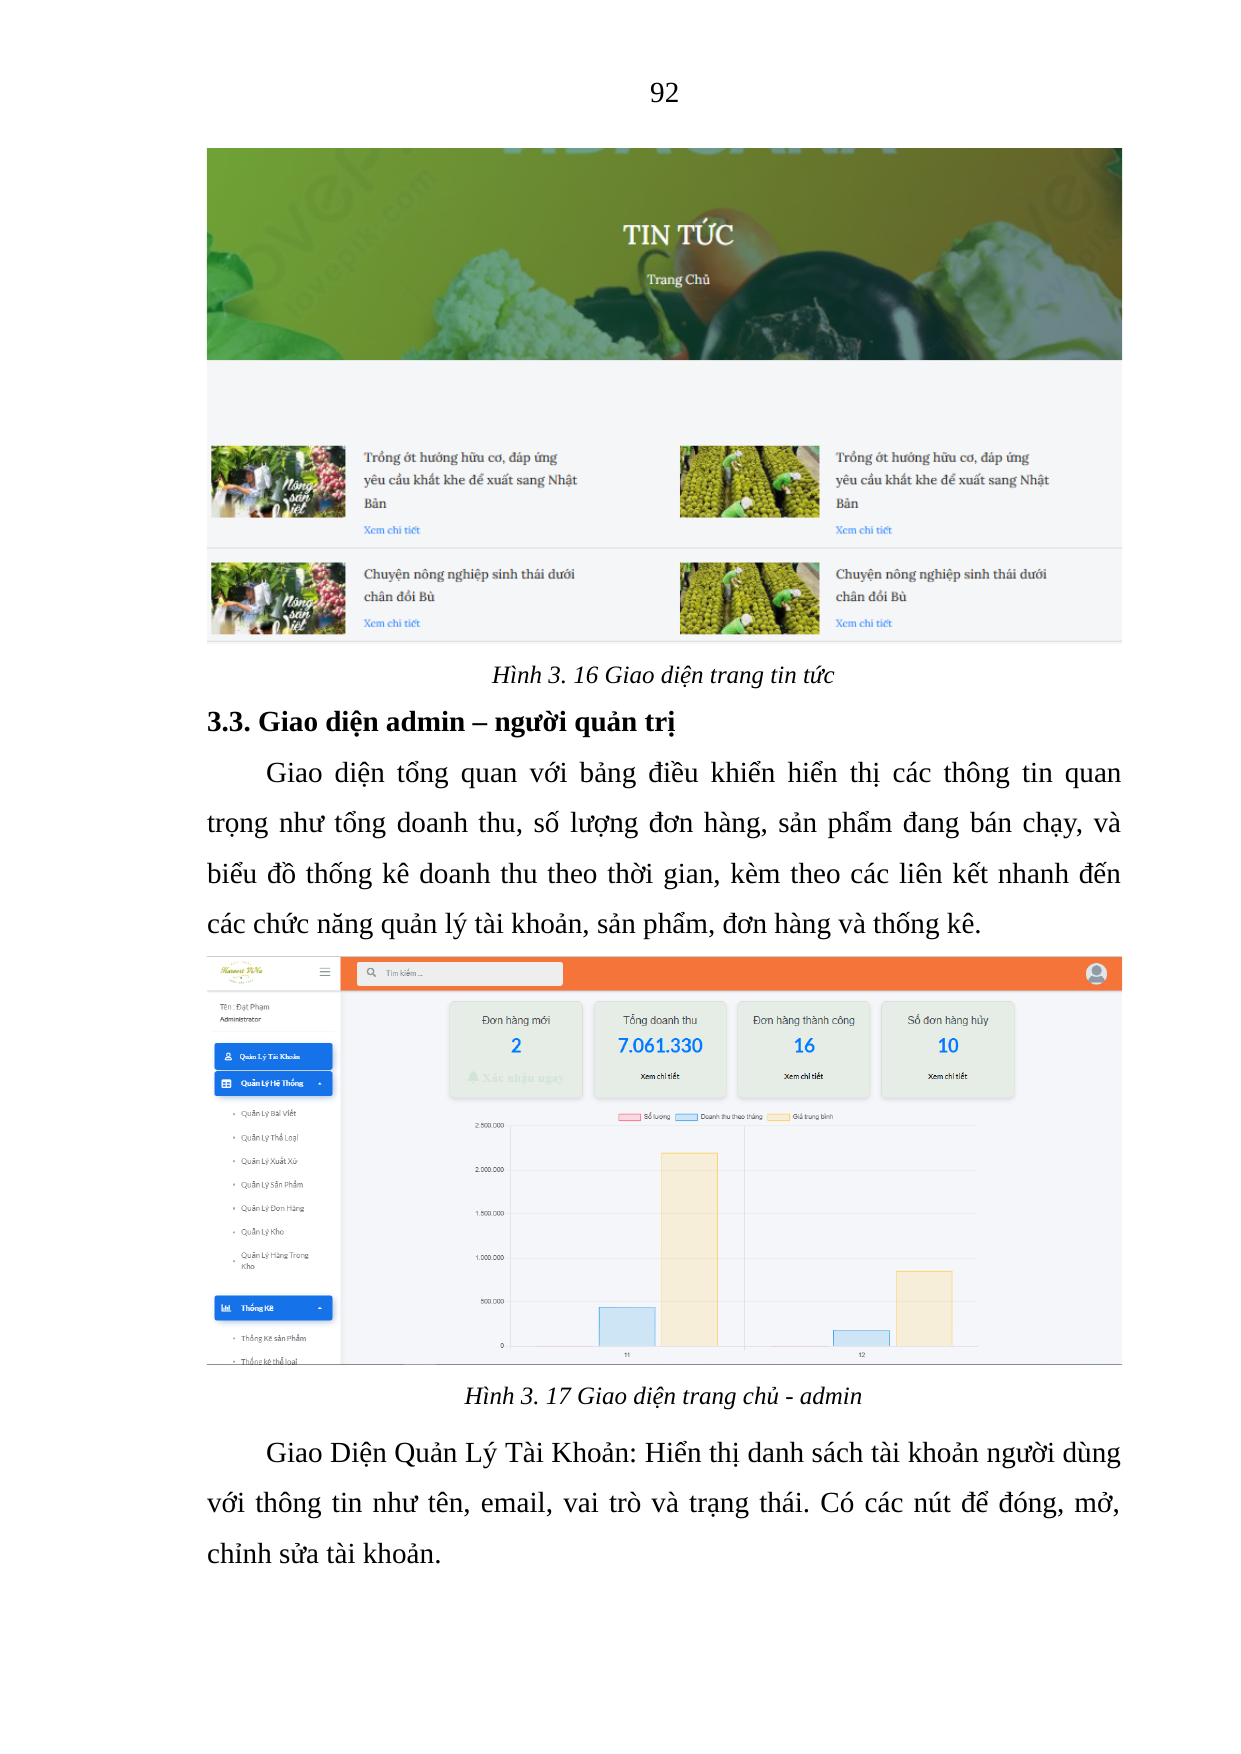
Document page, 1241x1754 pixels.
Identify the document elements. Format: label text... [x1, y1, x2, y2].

picture [206, 956, 1123, 1365]
text Hình 3. 16 Giao diện trang tin tức [207, 661, 1122, 689]
text Giao diện tổng quan với bảng điều khiển hiển thị các thông tin quan trọng như tổng doanh thu, số lượng đơn hàng, sản phẩm đang bán chạy, và biểu đồ thống kê doanh thu theo thời gian, kèm theo các liên kết nhanh đến các chức năng quản lý tài khoản, sản phẩm, đơn hàng và thống kê. [207, 755, 1122, 940]
picture [206, 148, 1123, 644]
text Giao Diện Quản Lý Tài Khoản: Hiển thị danh sách tài khoản người dùng với thông tin như tên, email, vai trò và trạng thái. Có các nút để đóng, mở, chỉnh sửa tài khoản. [207, 1435, 1122, 1569]
text Hình 3. 17 Giao diện trang chủ - admin [207, 1381, 1122, 1410]
subtitle 3.3. Giao diện admin – người quản trị [207, 704, 1122, 738]
